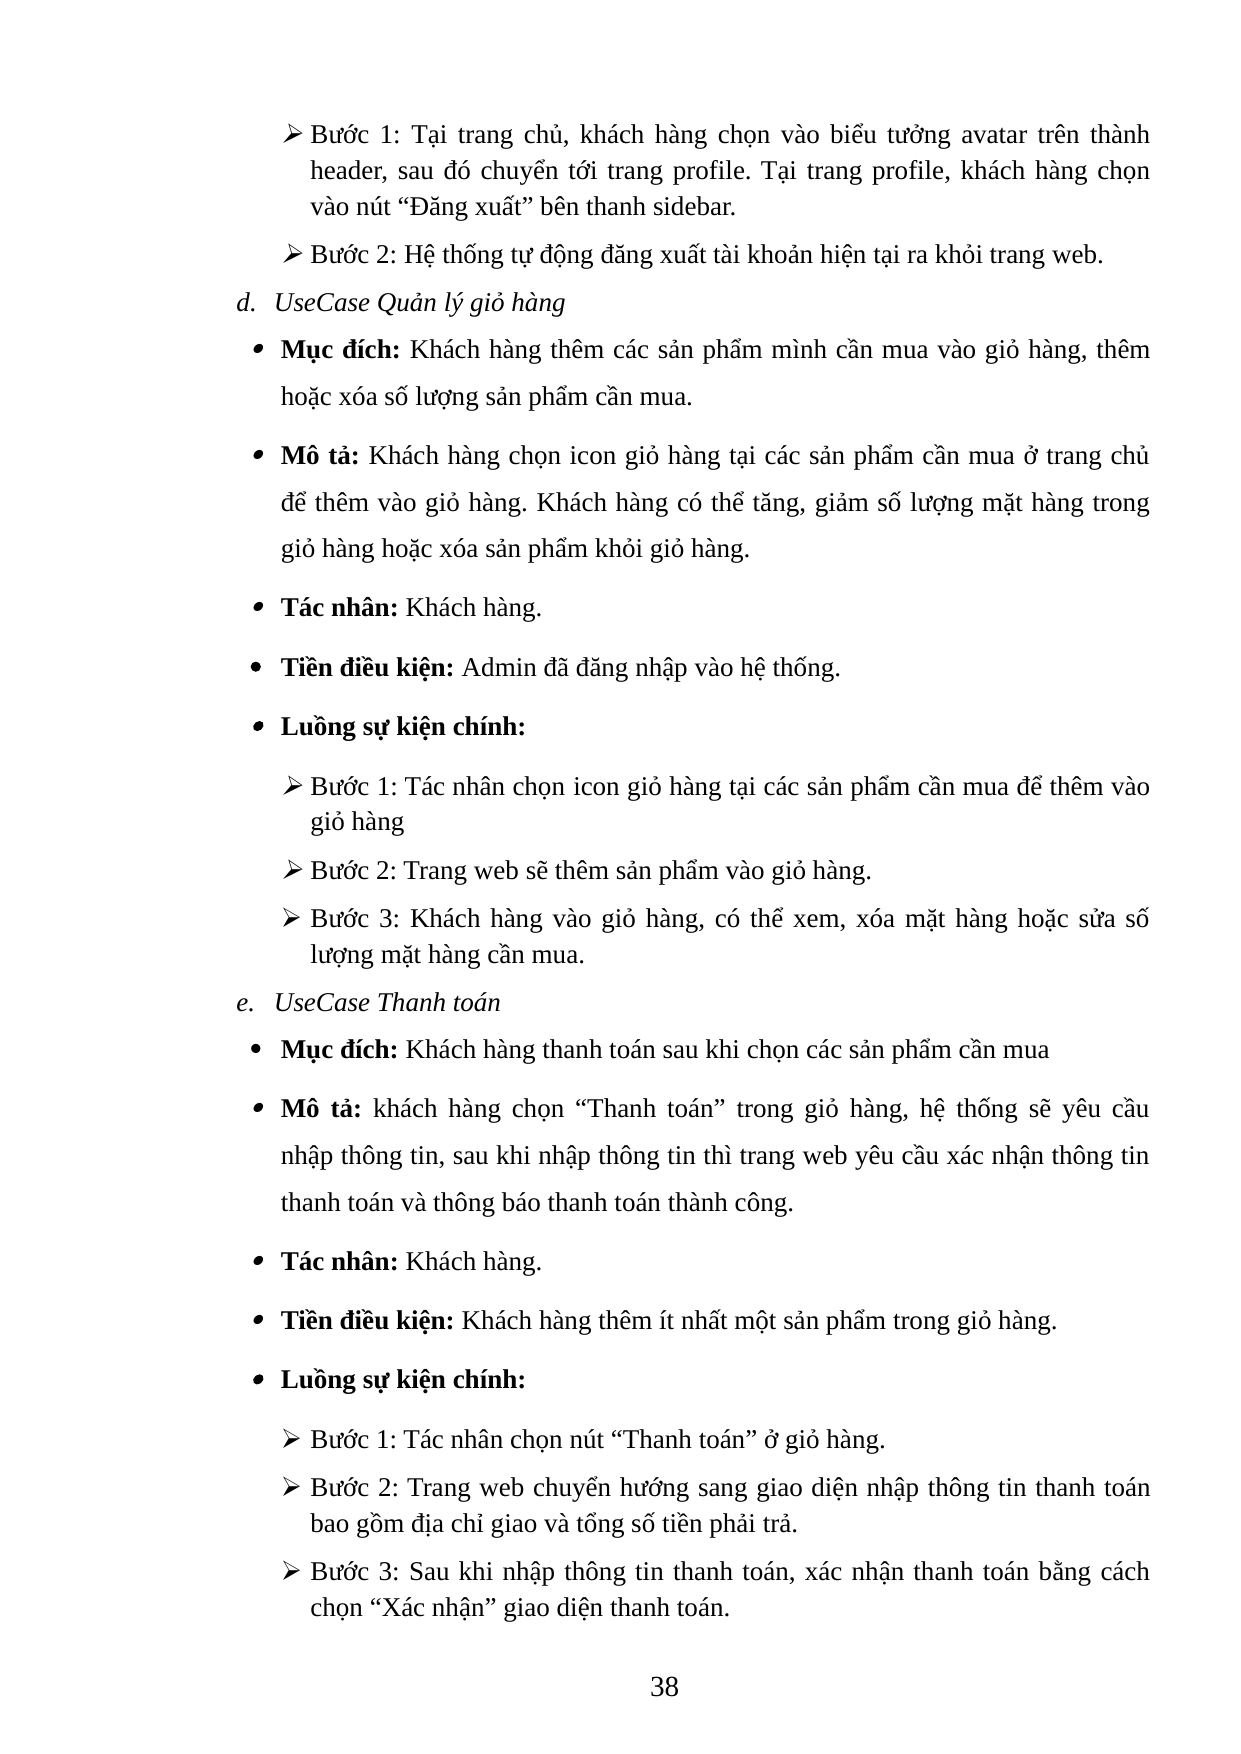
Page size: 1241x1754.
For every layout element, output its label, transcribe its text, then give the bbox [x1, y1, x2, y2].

list Mục đích: Khách hàng thêm các sản phẩm mình cần mua vào giỏ hàng, thêm hoặc xóa số lượng sản phẩm cần mua. [251, 333, 1152, 411]
text Bước 1: Tác nhân chọn icon giỏ hàng tại các sản phẩm cần mua để thêm vào giỏ hàng [281, 770, 1152, 837]
text Bước 2: Hệ thống tự động đăng xuất tài khoản hiện tại ra khỏi trang web. [281, 238, 1152, 269]
list Tiền điều kiện: Khách hàng thêm ít nhất một sản phẩm trong giỏ hàng. [251, 1304, 1152, 1336]
list UseCase Quản lý giỏ hàng [236, 286, 1152, 317]
list Mục đích: Khách hàng thanh toán sau khi chọn các sản phẩm cần mua [251, 1033, 1152, 1064]
text Bước 1: Tại trang chủ, khách hàng chọn vào biểu tưởng avatar trên thành header, sau đó chuyển tới trang profile. Tại trang profile, khách hàng chọn vào nút “Đăng xuất” bên thanh sidebar. [281, 118, 1152, 221]
text Bước 3: Sau khi nhập thông tin thanh toán, xác nhận thanh toán bằng cách chọn “Xác nhận” giao diện thanh toán. [281, 1556, 1152, 1622]
list Mô tả: Khách hàng chọn icon giỏ hàng tại các sản phẩm cần mua ở trang chủ để thêm vào giỏ hàng. Khách hàng có thể tăng, giảm số lượng mặt hàng trong giỏ hàng hoặc xóa sản phẩm khỏi giỏ hàng. [251, 439, 1152, 563]
text Bước 3: Khách hàng vào giỏ hàng, có thể xem, xóa mặt hàng hoặc sửa số lượng mặt hàng cần mua. [281, 902, 1152, 969]
list Luồng sự kiện chính: [251, 710, 1152, 742]
text Bước 2: Trang web sẽ thêm sản phẩm vào giỏ hàng. [281, 854, 1152, 885]
list Tác nhân: Khách hàng. [251, 1245, 1152, 1276]
text Bước 2: Trang web chuyển hướng sang giao diện nhập thông tin thanh toán bao gồm địa chỉ giao và tổng số tiền phải trả. [281, 1471, 1152, 1538]
list Tác nhân: Khách hàng. [251, 592, 1152, 623]
list Mô tả: khách hàng chọn “Thanh toán” trong giỏ hàng, hệ thống sẽ yêu cầu nhập thông tin, sau khi nhập thông tin thì trang web yêu cầu xác nhận thông tin thanh toán và thông báo thanh toán thành công. [251, 1092, 1152, 1217]
list UseCase Thanh toán [236, 986, 1152, 1017]
list Luồng sự kiện chính: [251, 1364, 1152, 1395]
text Bước 1: Tác nhân chọn nút “Thanh toán” ở giỏ hàng. [281, 1423, 1152, 1454]
list Tiền điều kiện: Admin đã đăng nhập vào hệ thống. [251, 651, 1152, 682]
